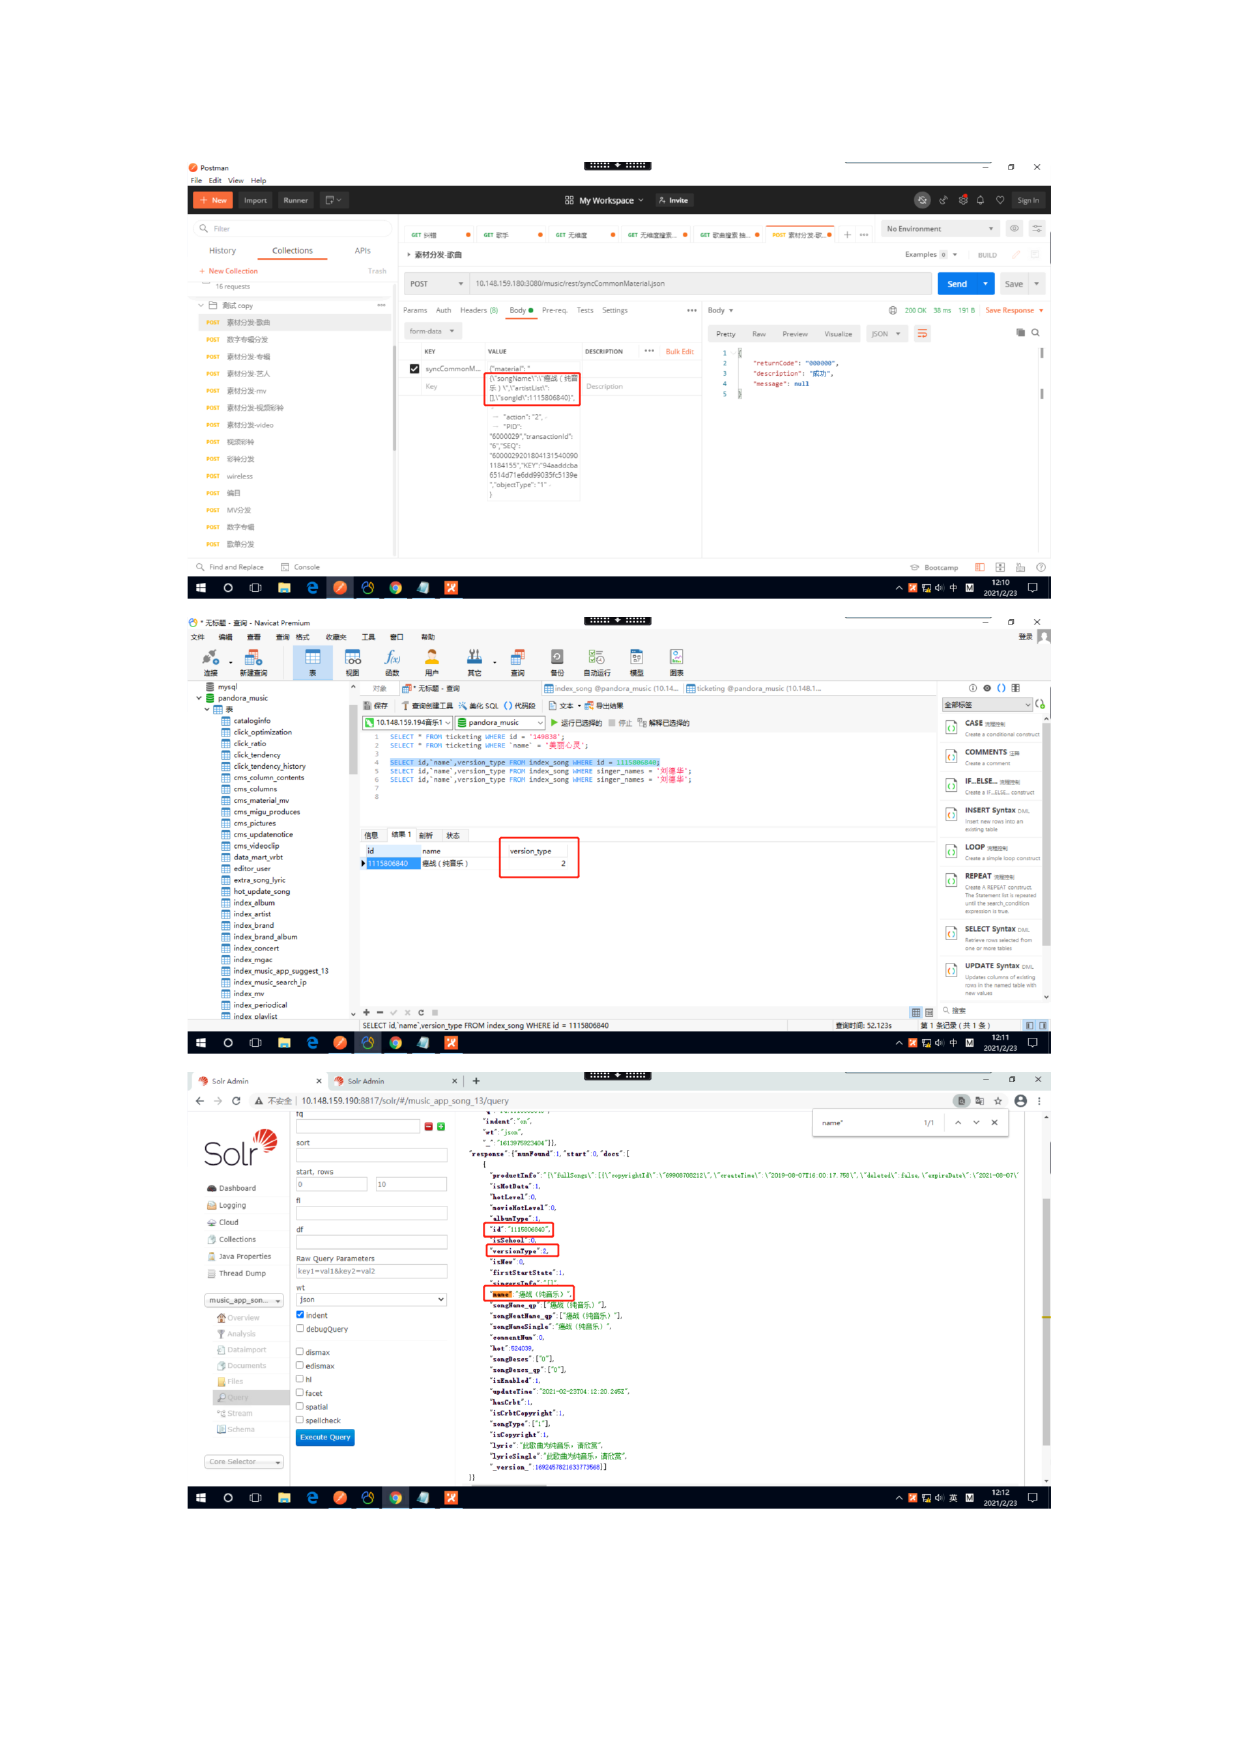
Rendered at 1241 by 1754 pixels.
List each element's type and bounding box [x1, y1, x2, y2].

picture [187, 1072, 1051, 1509]
picture [187, 162, 1051, 599]
picture [187, 617, 1051, 1054]
